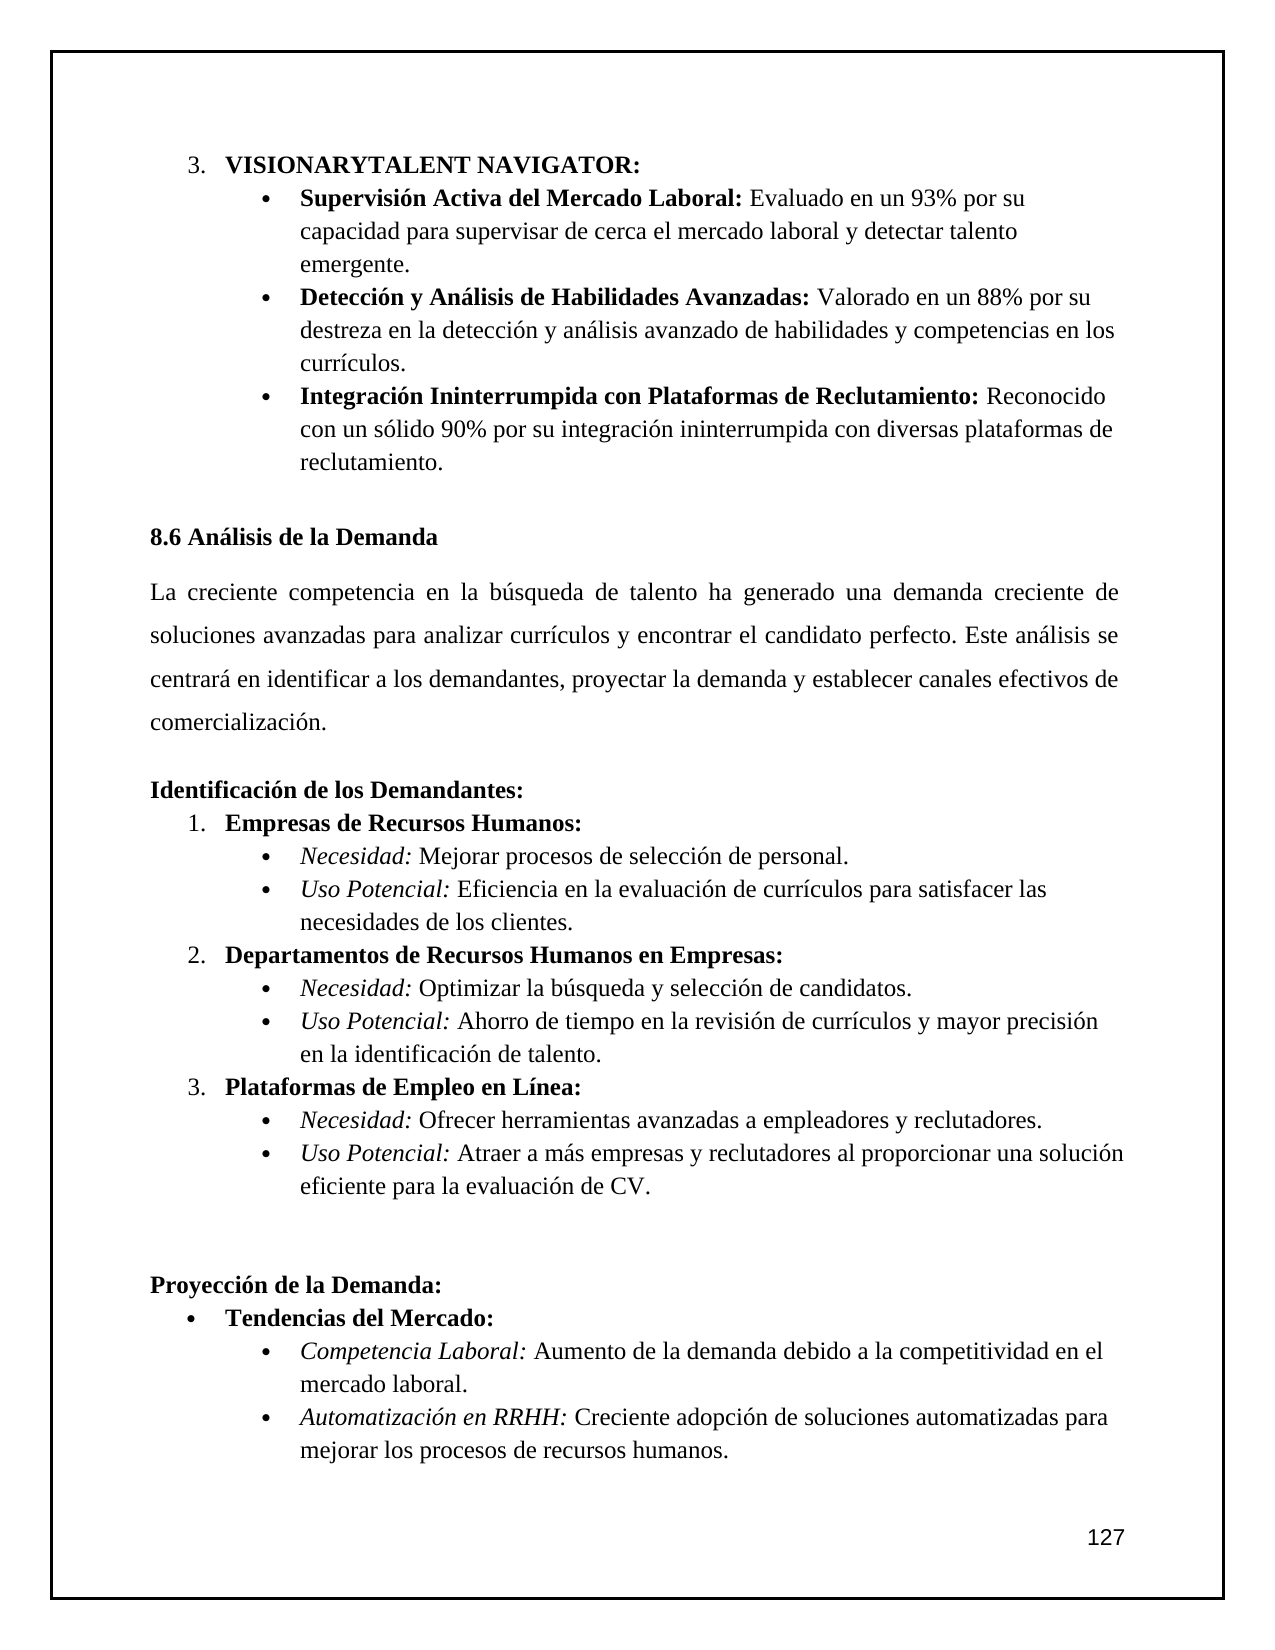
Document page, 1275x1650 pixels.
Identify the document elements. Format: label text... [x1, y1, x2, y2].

list Necesidad: Ofrecer herramientas avanzadas a empleadores y reclutadores. [262, 1105, 1125, 1134]
list Empresas de Recursos Humanos: [187, 808, 1125, 837]
list Integración Ininterrumpida con Plataformas de Reclutamiento: Reconocido con un sólido 90% por su integración ininterrumpida con diversas plataformas de reclutamiento. [262, 381, 1125, 476]
list Uso Potencial: Eficiencia en la evaluación de currículos para satisfacer las necesidades de los clientes. [262, 874, 1125, 936]
text Identificación de los Demandantes: [150, 775, 1125, 804]
text La creciente competencia en la búsqueda de talento ha generado una demanda creciente de soluciones avanzadas para analizar currículos y encontrar el candidato perfecto. Este análisis se centrará en identificar a los demandantes, proyectar la demanda y establecer canales efectivos de comercialización. [150, 577, 1120, 736]
list Departamentos de Recursos Humanos en Empresas: [187, 940, 1125, 969]
subtitle 8.6 Análisis de la Demanda [150, 522, 1125, 551]
list Detección y Análisis de Habilidades Avanzadas: Valorado en un 88% por su destreza en la detección y análisis avanzado de habilidades y competencias en los currículos. [262, 282, 1125, 377]
list Tendencias del Mercado: [187, 1303, 1125, 1332]
list Necesidad: Optimizar la búsqueda y selección de candidatos. [262, 973, 1125, 1002]
text Proyección de la Demanda: [150, 1270, 1125, 1299]
list Competencia Laboral: Aumento de la demanda debido a la competitividad en el mercado laboral. [262, 1336, 1125, 1398]
list Uso Potencial: Atraer a más empresas y reclutadores al proporcionar una solución eficiente para la evaluación de CV. [262, 1138, 1125, 1200]
list Uso Potencial: Ahorro de tiempo en la revisión de currículos y mayor precisión en la identificación de talento. [262, 1006, 1125, 1068]
list Supervisión Activa del Mercado Laboral: Evaluado en un 93% por su capacidad para supervisar de cerca el mercado laboral y detectar talento emergente. [262, 183, 1125, 278]
list VISIONARYTALENT NAVIGATOR: [187, 150, 1125, 179]
list Automatización en RRHH: Creciente adopción de soluciones automatizadas para mejorar los procesos de recursos humanos. [262, 1402, 1125, 1464]
list Necesidad: Mejorar procesos de selección de personal. [262, 841, 1125, 870]
list Plataformas de Empleo en Línea: [187, 1072, 1125, 1101]
